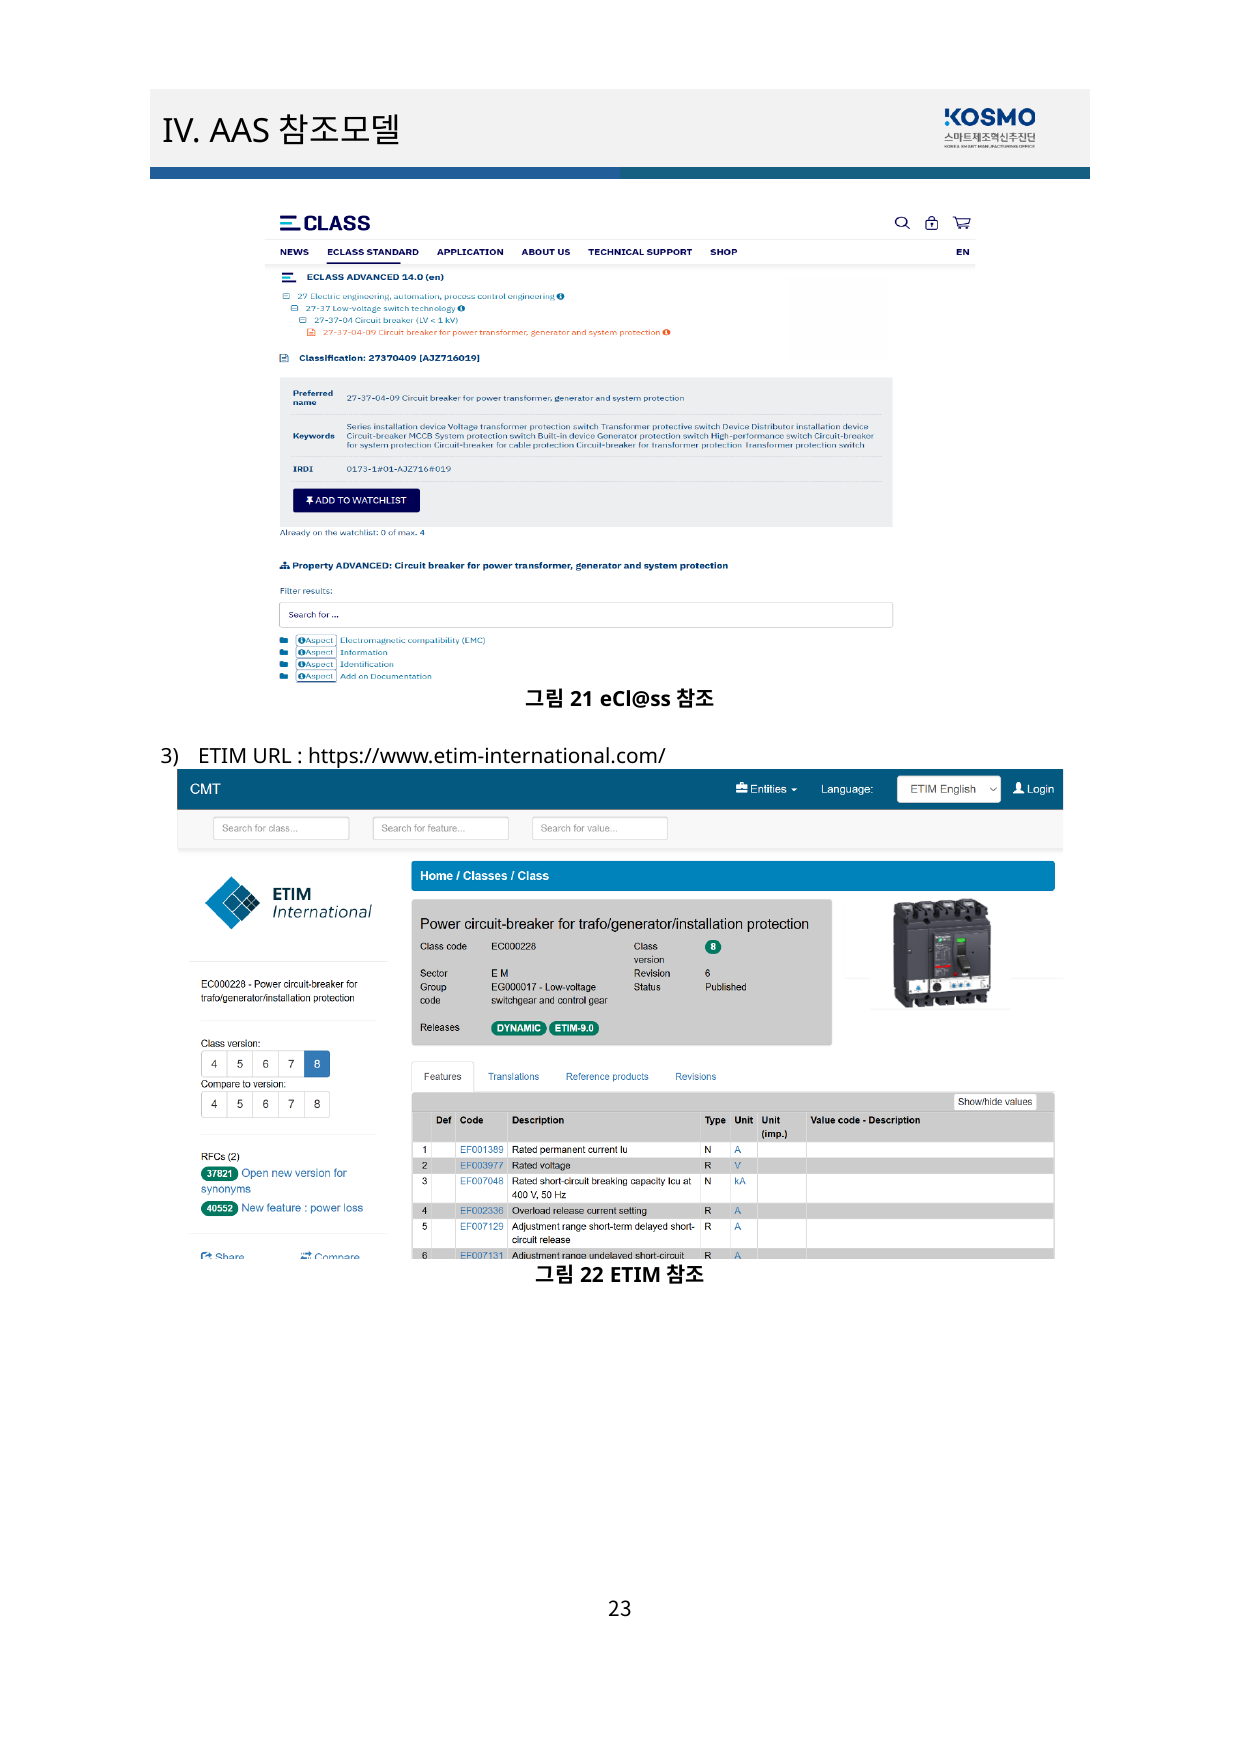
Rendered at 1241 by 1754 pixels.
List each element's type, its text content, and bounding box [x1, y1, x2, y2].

text 그림 22 ETIM 참조 [150, 1259, 1090, 1289]
text 그림 21 eCl@ss 참조 [150, 682, 1090, 713]
picture [264, 207, 976, 683]
list ETIM URL : https://www.etim-international.com/ [160, 741, 1090, 770]
picture [897, 776, 1001, 802]
picture [944, 108, 1035, 148]
picture [177, 810, 1064, 1259]
picture [774, 787, 785, 792]
picture [737, 783, 747, 792]
picture [1014, 783, 1023, 793]
